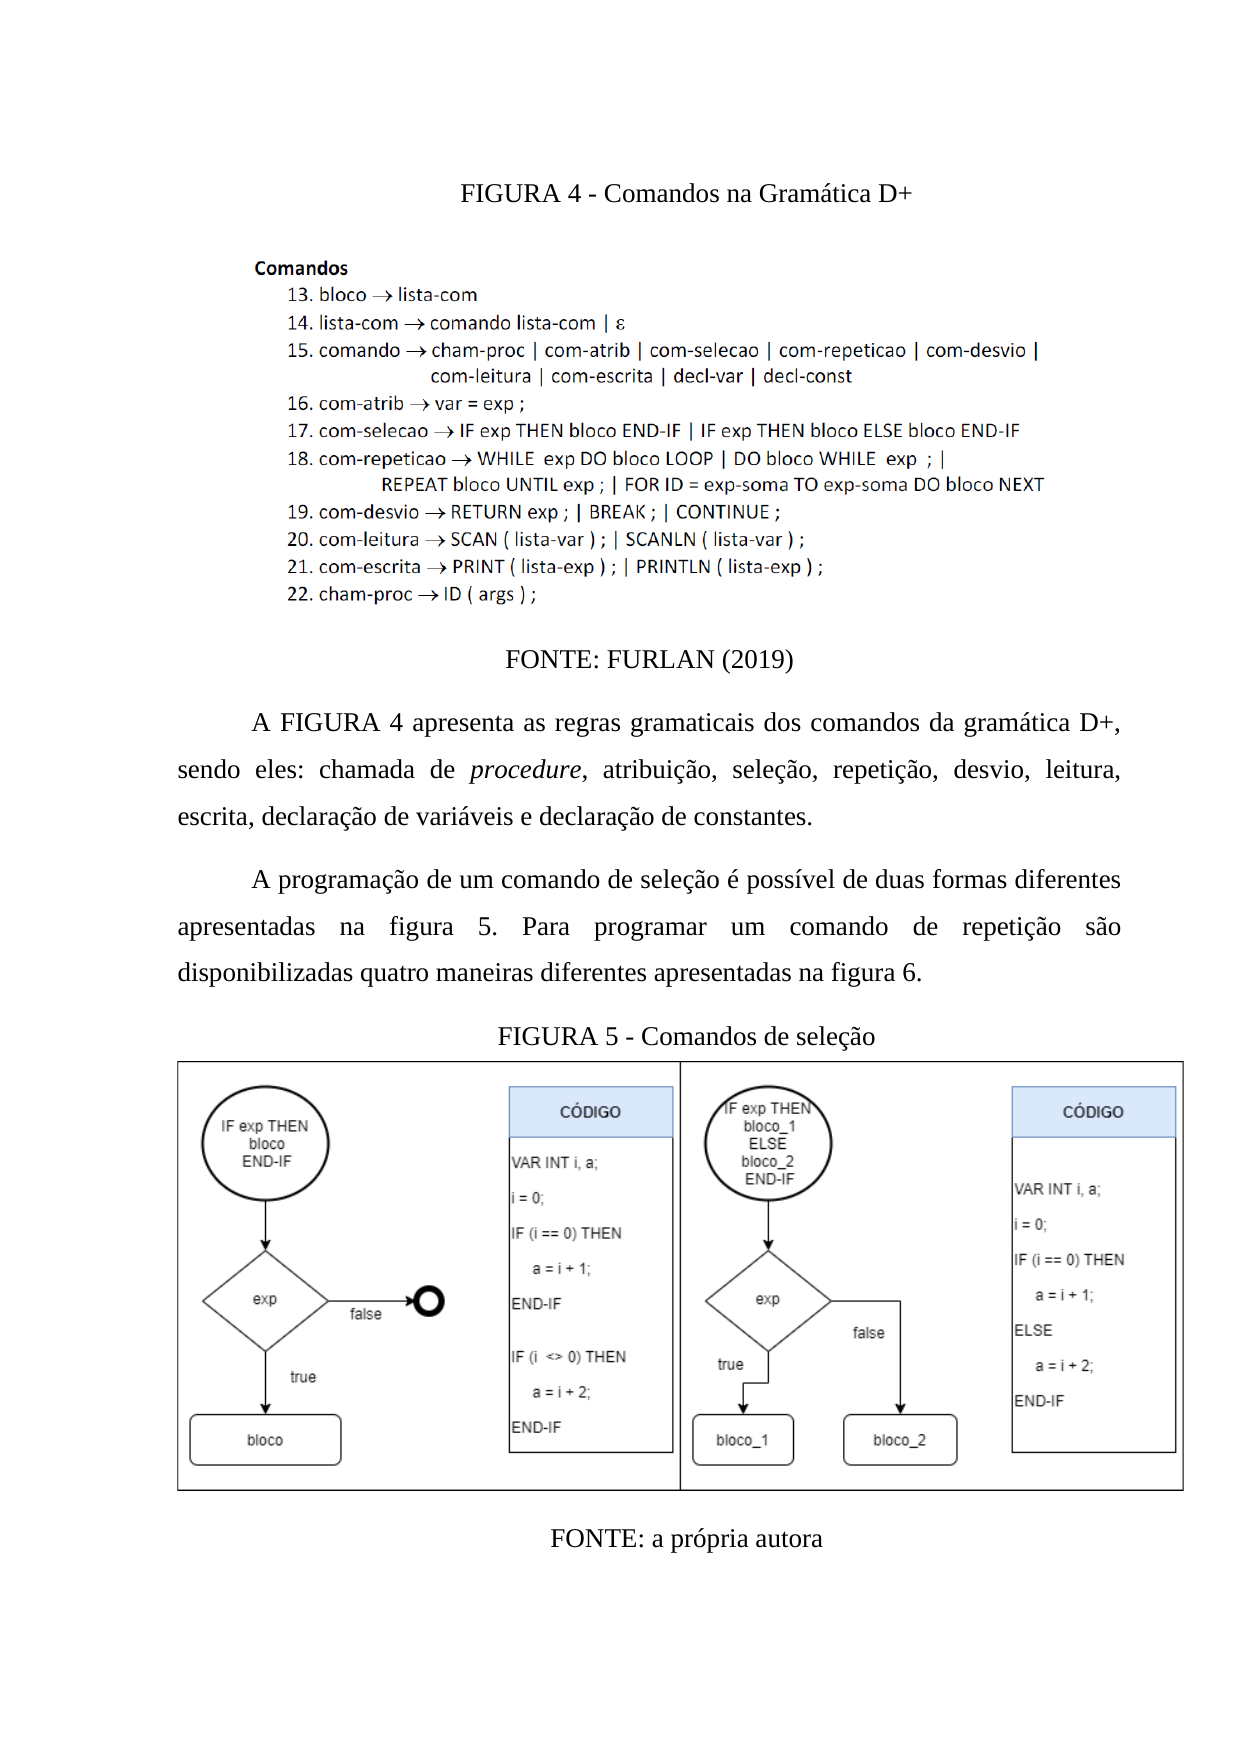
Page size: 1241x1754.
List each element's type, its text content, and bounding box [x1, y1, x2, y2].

text FONTE: FURLAN (2019) [177, 643, 1122, 674]
text A programação de um comando de seleção é possível de duas formas diferentes apresentadas na figura 5. Para programar um comando de repetição são disponibilizadas quatro maneiras diferentes apresentadas na figura 6. [177, 863, 1122, 987]
picture [177, 1061, 1184, 1491]
text FIGURA 4 - Comandos na Gramática D+ [177, 177, 1122, 208]
picture [236, 244, 1063, 611]
text A figura 4 apresenta as regras gramaticais dos comandos da gramática D+, sendo eles: chamada de procedure, atribuição, seleção, repetição, desvio, leitura, escrita, declaração de variáveis e declaração de constantes. [177, 706, 1122, 831]
text FIGURA 5 - Comandos de seleção [177, 1019, 1122, 1061]
text FONTE: a própria autora [177, 1522, 1122, 1553]
